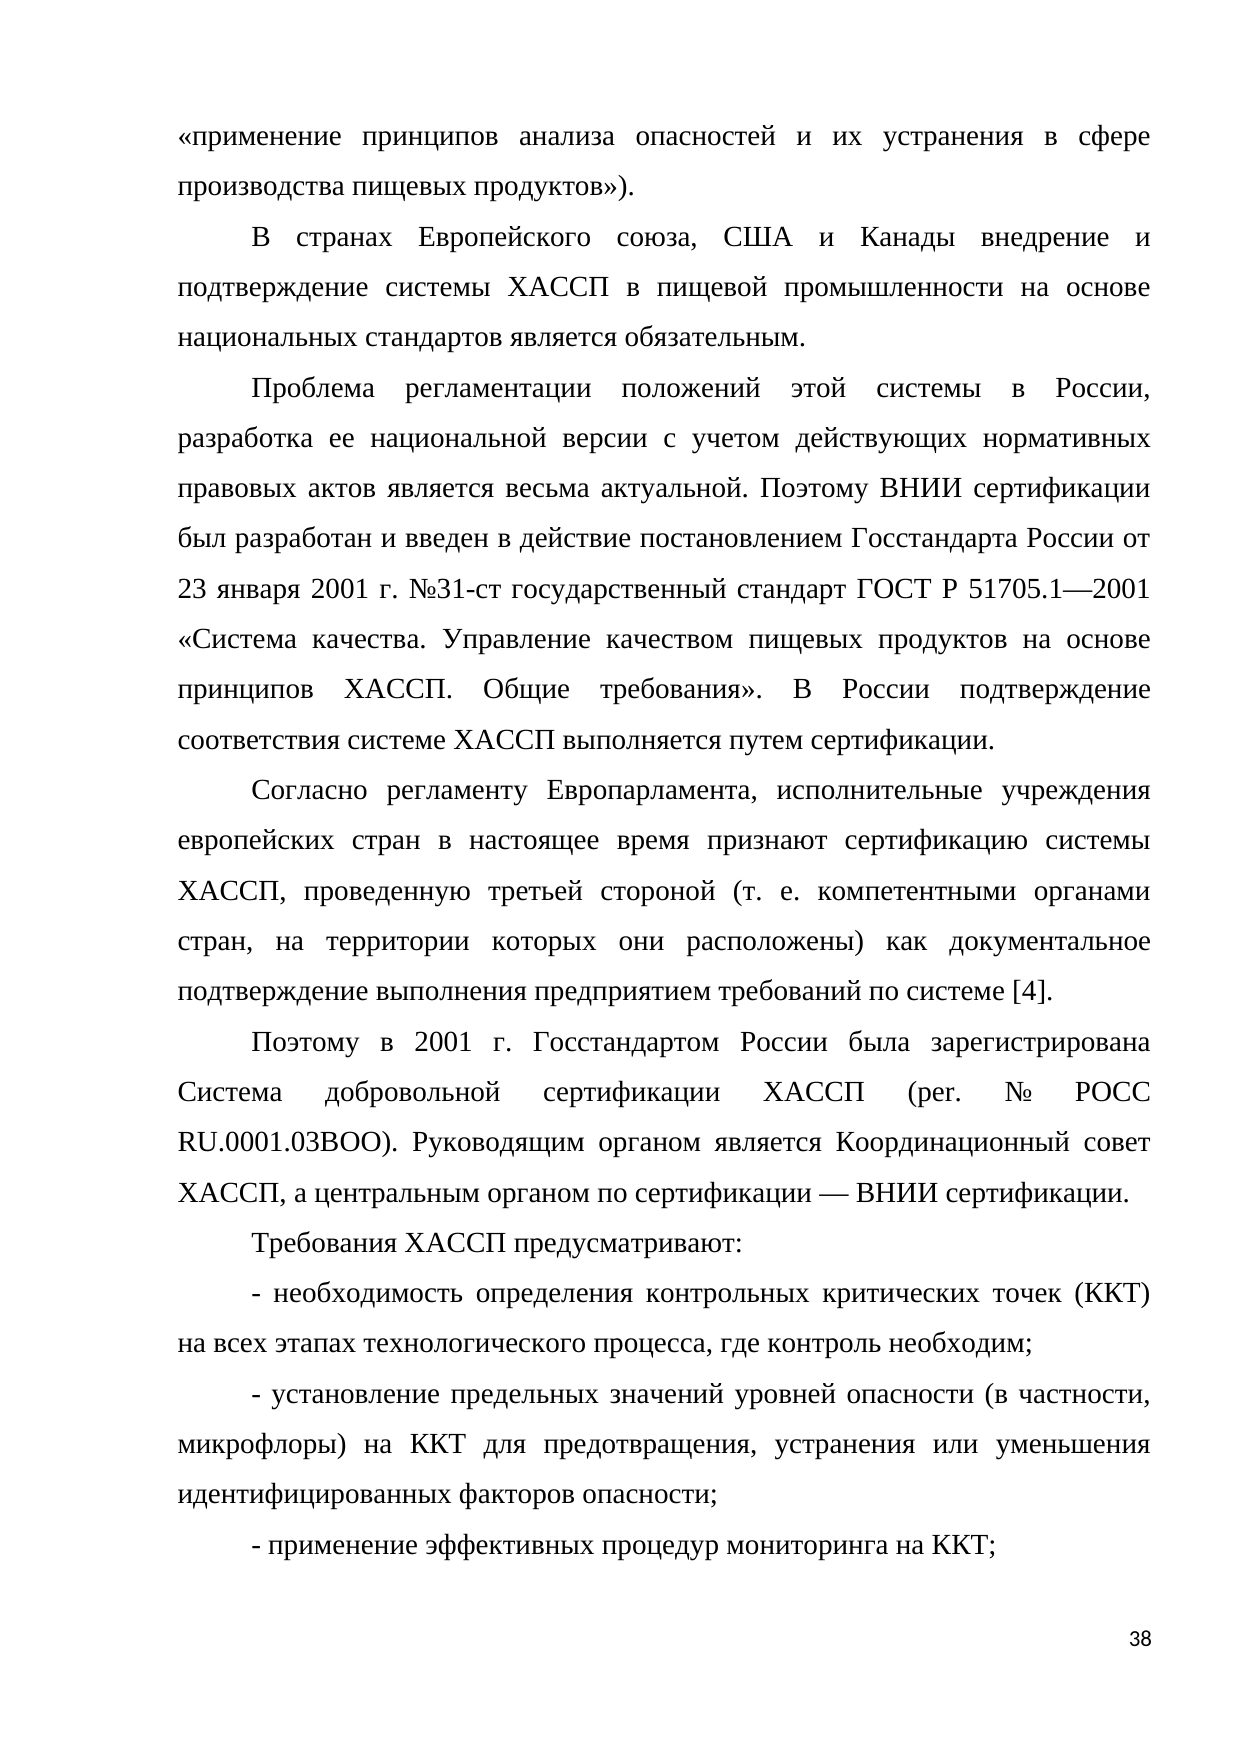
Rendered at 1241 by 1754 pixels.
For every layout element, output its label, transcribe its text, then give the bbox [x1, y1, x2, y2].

text - применение эффективных процедур мониторинга на ККТ; [177, 1527, 1152, 1560]
text В странах Европейского союза, США и Канады внедрение и подтверждение системы ХАССП в пищевой промышленности на основе национальных стандартов является обязательным. [177, 219, 1152, 353]
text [177, 118, 1152, 202]
text - необходимость определения контрольных критических точек (ККТ) на всех этапах технологического процесса, где контроль необходим; [177, 1275, 1152, 1359]
text - установление предельных значений уровней опасности (в частности, микрофлоры) на ККТ для предотвращения, устранения или уменьшения идентифицированных факторов опасности; [177, 1376, 1152, 1510]
text Поэтому в 2001 г. Госстандартом России была зарегистрирована Система добровольной сертификации ХАССП (per. № РОСС RU.0001.03BOO). Руководящим органом является Координационный совет ХАССП, а центральным органом по сертификации — ВНИИ сертификации. [177, 1024, 1152, 1208]
text Согласно регламенту Европарламента, исполнительные учреждения европейских стран в настоящее время признают сертификацию системы ХАССП, проведенную третьей стороной (т. е. компетентными органами стран, на территории которых они расположены) как документальное подтверждение выполнения предприятием требований по системе [4]. [177, 772, 1152, 1007]
text Требования ХАССП предусматривают: [177, 1225, 1152, 1258]
text Проблема регламентации положений этой системы в России, разработка ее национальной версии с учетом действующих нормативных правовых актов является весьма актуальной. Поэтому ВНИИ сертификации был разработан и введен в действие постановлением Госстандарта России от 23 января 2001 г. №31-ст государственный стандарт ГОСТ Р 51705.1—2001 «Система качества. Управление качеством пищевых продуктов на основе принципов ХАССП. Общие требования». В России подтверждение соответствия системе ХАССП выполняется путем сертификации. [177, 370, 1152, 755]
